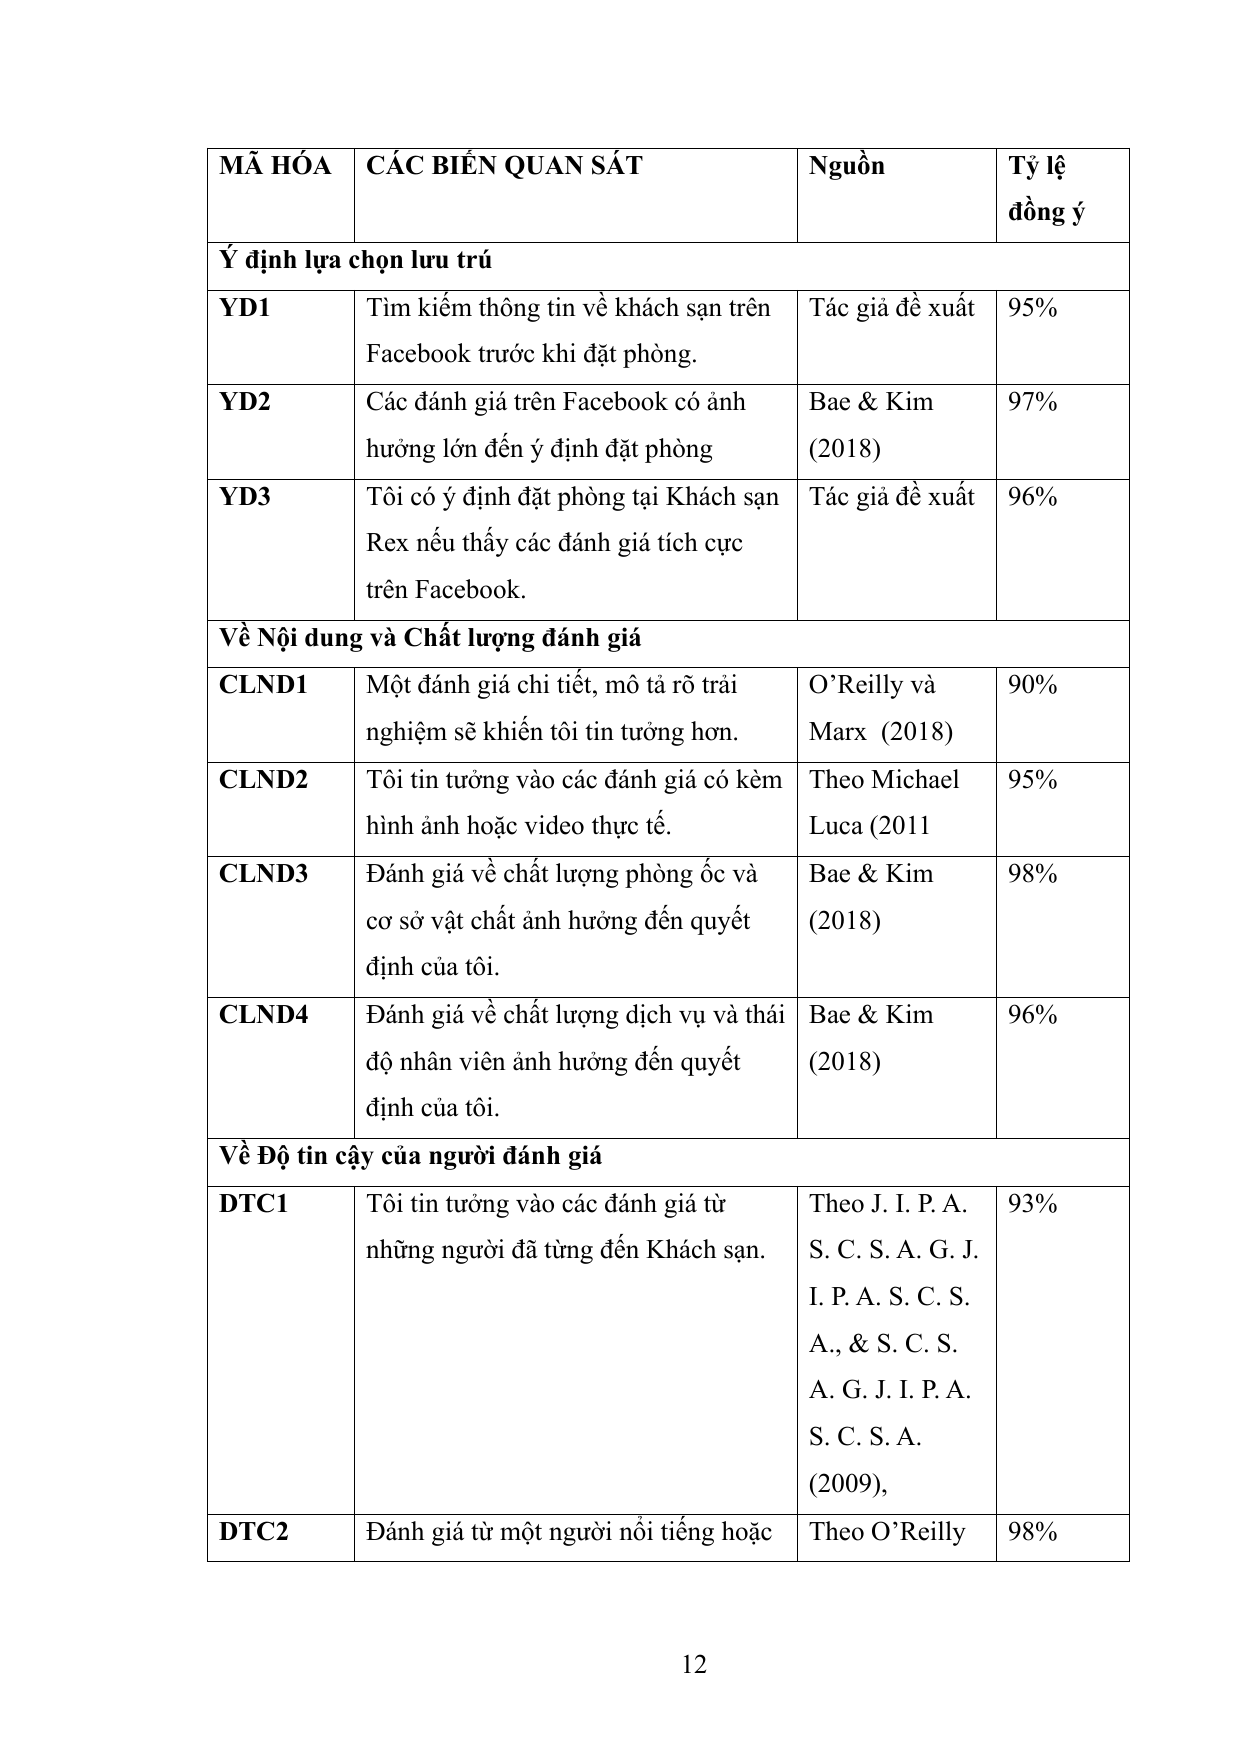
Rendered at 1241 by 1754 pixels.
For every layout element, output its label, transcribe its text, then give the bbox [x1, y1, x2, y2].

table_cell Bae & Kim (2018) [798, 998, 996, 1138]
table_cell DTC1 [208, 1187, 354, 1513]
table_cell YD3 [208, 480, 354, 619]
table_cell 96% [997, 998, 1129, 1138]
table_cell 95% [997, 763, 1129, 856]
table_cell 93% [997, 1187, 1129, 1513]
table_cell CLND4 [208, 998, 354, 1138]
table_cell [798, 1515, 996, 1561]
table_header CÁC BIẾN QUAN SÁT [355, 149, 797, 242]
table_cell Đánh giá về chất lượng phòng ốc và cơ sở vật chất ảnh hưởng đến quyết định của tôi. [355, 857, 797, 997]
table_cell DTC2 [208, 1515, 354, 1561]
table_header MÃ HÓA [208, 149, 354, 242]
table_cell Về Độ tin cậy của người đánh giá [208, 1139, 1129, 1186]
table_cell Theo Michael Luca (2011 [798, 763, 996, 856]
table_cell 98% [997, 857, 1129, 997]
table_cell O’Reilly và Marx (2018) [798, 668, 996, 762]
table_cell Một đánh giá chi tiết, mô tả rõ trải nghiệm sẽ khiến tôi tin tưởng hơn. [355, 668, 797, 762]
table_cell 90% [997, 668, 1129, 762]
table_header Tỷ lệ đồng ý [997, 149, 1129, 242]
table_cell 96% [997, 480, 1129, 619]
table_header Nguồn [798, 149, 996, 242]
table_cell Tôi tin tưởng vào các đánh giá có kèm hình ảnh hoặc video thực tế. [355, 763, 797, 856]
table_cell CLND2 [208, 763, 354, 856]
table_cell Tác giả đề xuất [798, 291, 996, 384]
table_cell Theo J. I. P. A. S. C. S. A. G. J. I. P. A. S. C. S. A., & S. C. S. A. G. J. I. P. A. S. C. S. A. (2009), [798, 1187, 996, 1513]
table_cell Đánh giá về chất lượng dịch vụ và thái độ nhân viên ảnh hưởng đến quyết định của tôi. [355, 998, 797, 1138]
table_cell Tôi tin tưởng vào các đánh giá từ những người đã từng đến Khách sạn. [355, 1187, 797, 1513]
table_cell Tìm kiếm thông tin về khách sạn trên Facebook trước khi đặt phòng. [355, 291, 797, 384]
table_cell 95% [997, 291, 1129, 384]
table_cell 97% [997, 385, 1129, 478]
table_cell Bae & Kim (2018) [798, 857, 996, 997]
table_cell Về Nội dung và Chất lượng đánh giá [208, 621, 1129, 667]
table_cell CLND3 [208, 857, 354, 997]
table_cell CLND1 [208, 668, 354, 762]
table_cell YD2 [208, 385, 354, 478]
table_cell Bae & Kim (2018) [798, 385, 996, 478]
table_cell Các đánh giá trên Facebook có ảnh hưởng lớn đến ý định đặt phòng [355, 385, 797, 478]
table_cell YD1 [208, 291, 354, 384]
table_cell Ý định lựa chọn lưu trú [208, 243, 1129, 290]
table_cell Tôi có ý định đặt phòng tại Khách sạn Rex nếu thấy các đánh giá tích cực trên Facebook. [355, 480, 797, 619]
table_cell Tác giả đề xuất [798, 480, 996, 619]
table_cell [355, 1515, 797, 1561]
table_cell 98% [997, 1515, 1129, 1561]
